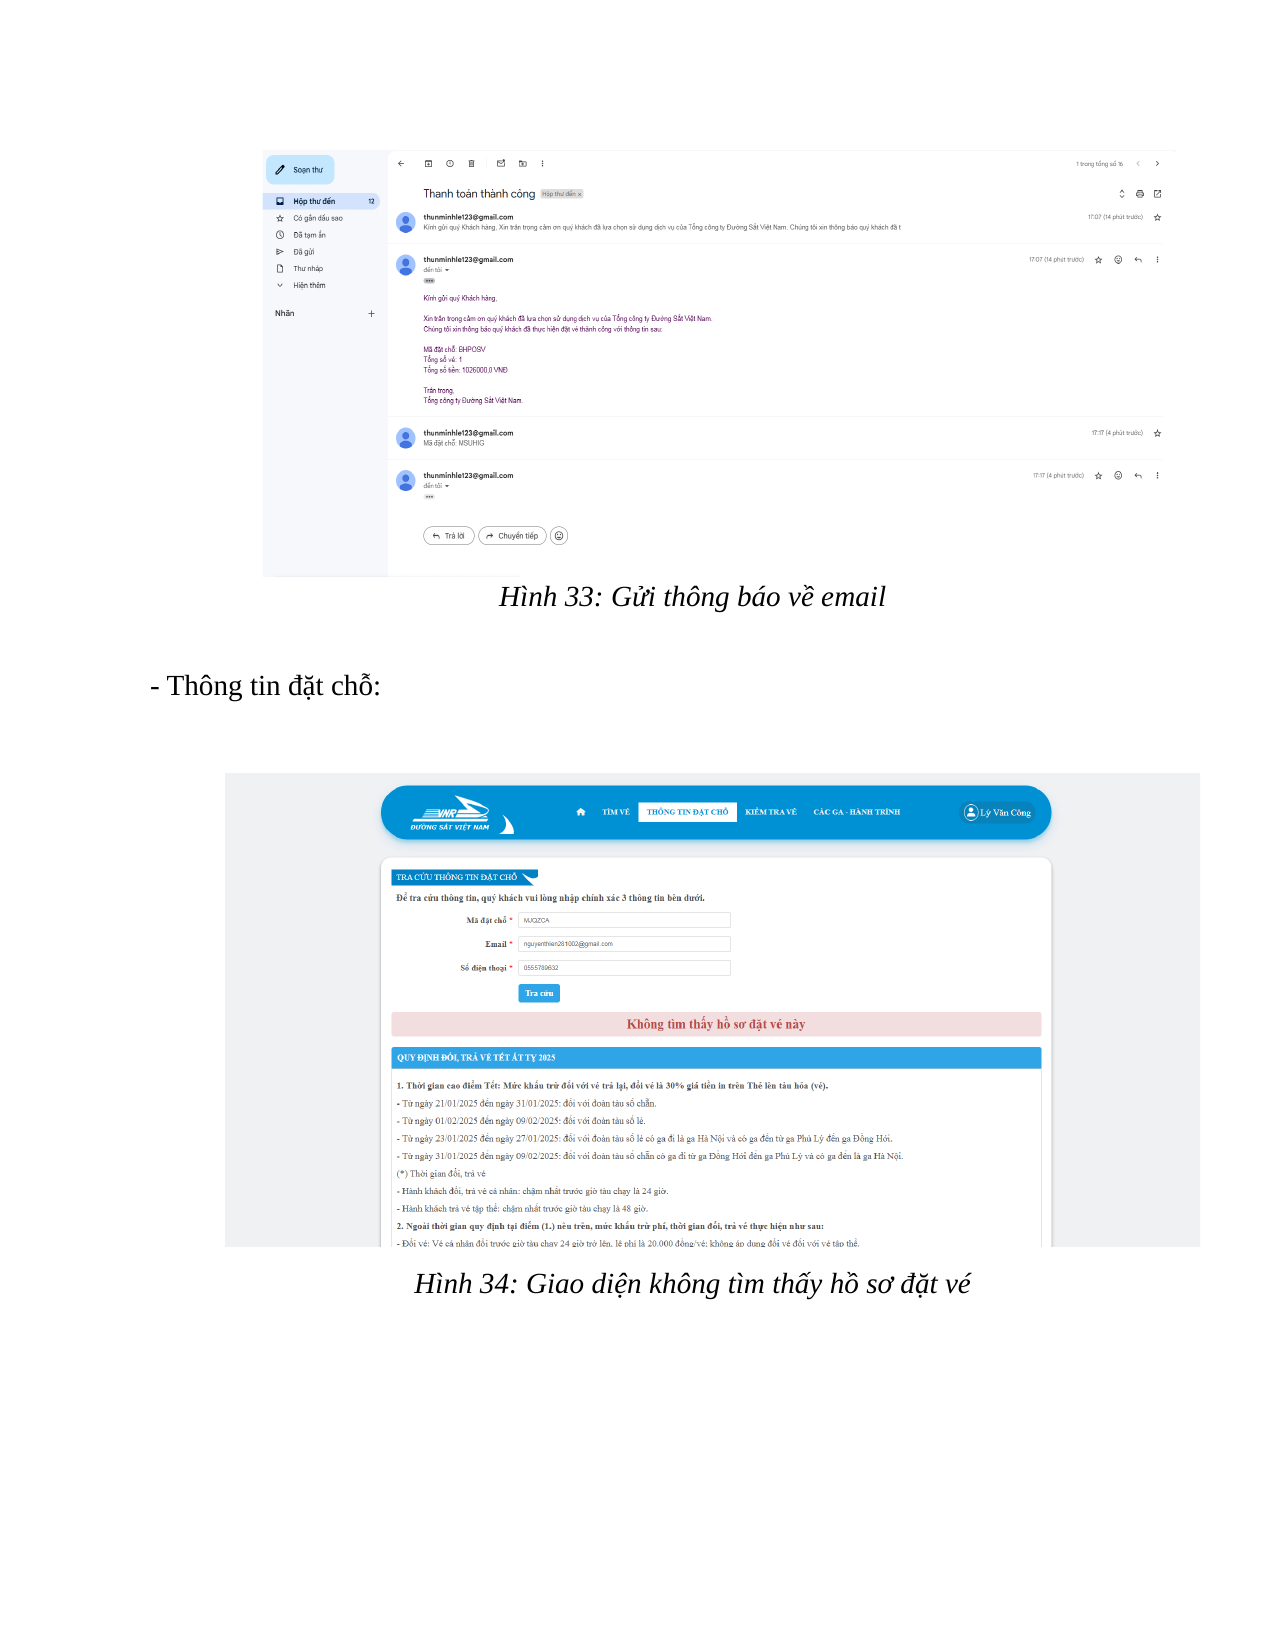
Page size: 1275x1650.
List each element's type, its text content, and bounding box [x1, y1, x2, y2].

list Hình 33: Gửi thông báo về email [262, 579, 1125, 613]
list Hình 34: Giao diện không tìm thấy hồ sơ đặt vé [262, 1266, 1125, 1299]
picture [225, 773, 1200, 1247]
picture [262, 150, 1177, 577]
text - Thông tin đặt chỗ: [150, 668, 1125, 702]
